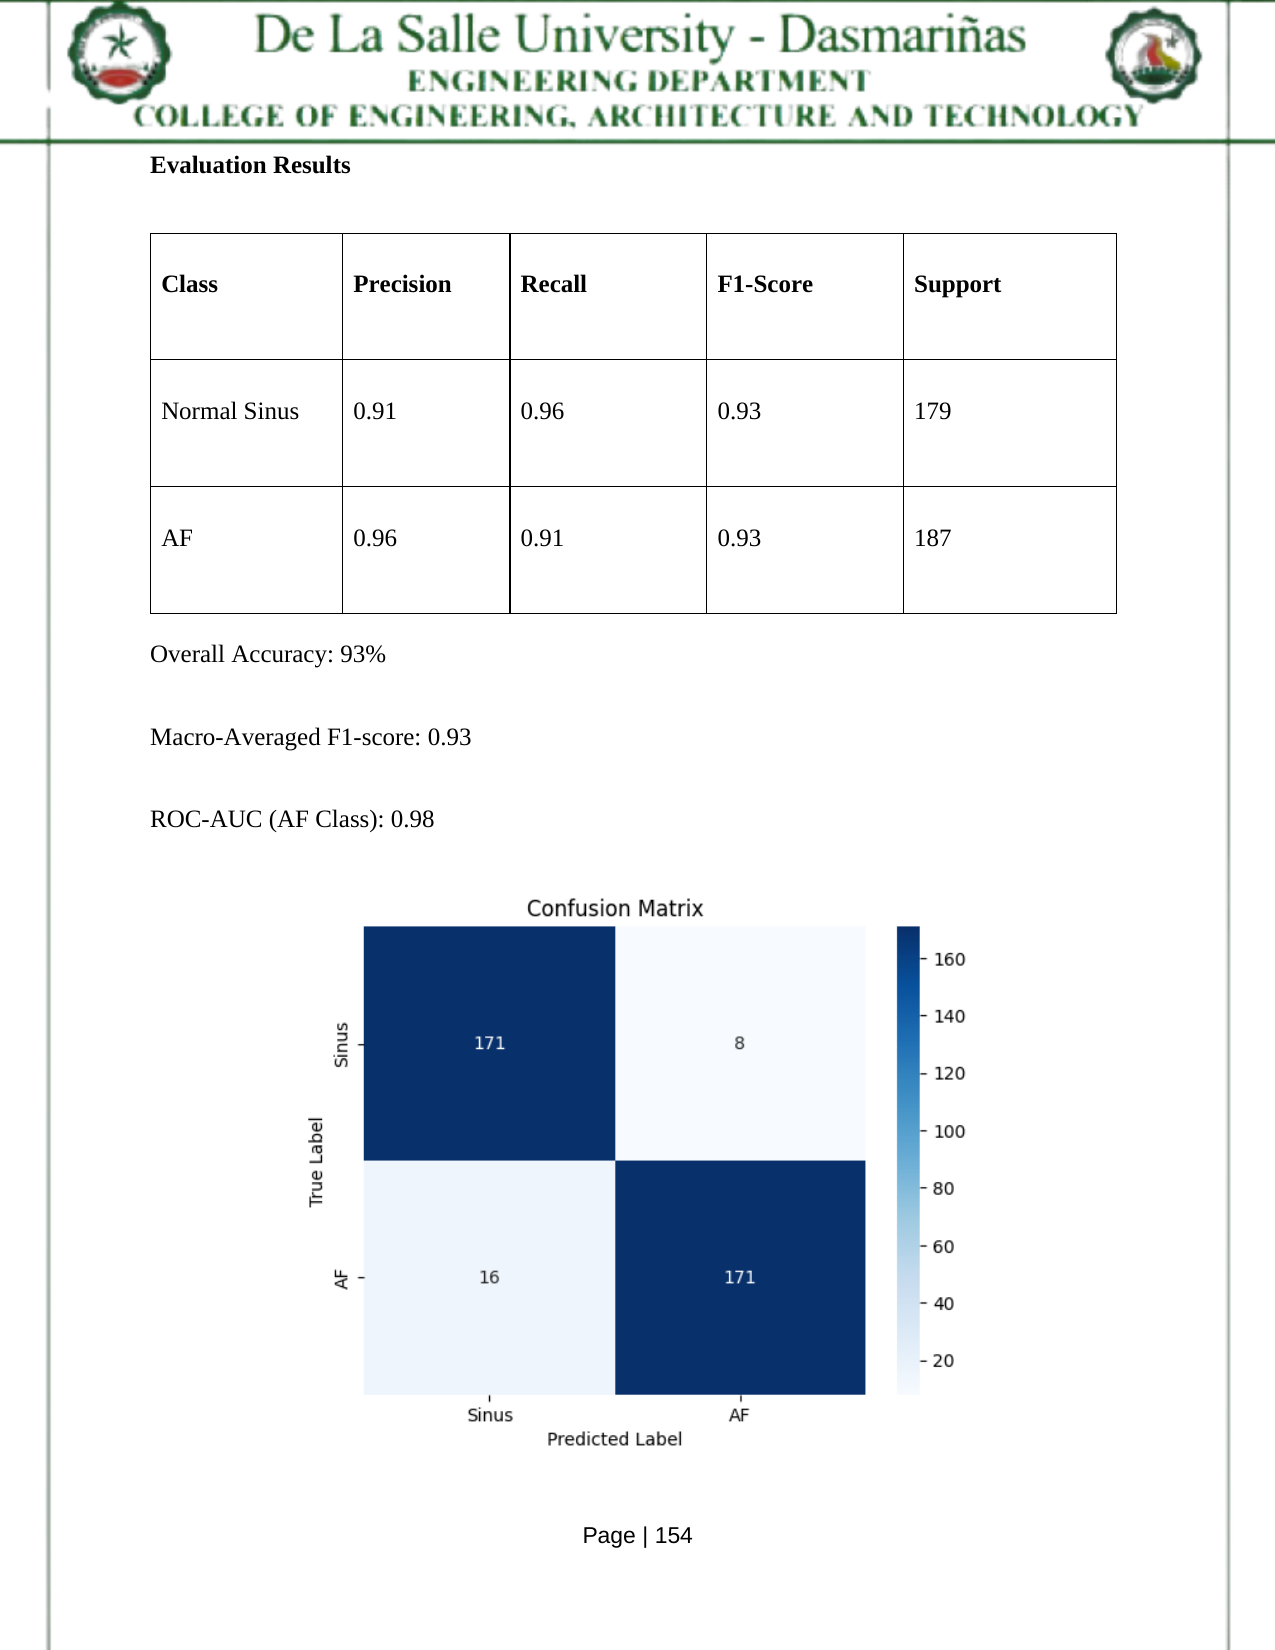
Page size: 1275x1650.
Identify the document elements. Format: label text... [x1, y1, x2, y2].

text ROC-AUC (AF Class): 0.98 [150, 804, 1125, 833]
table_cell 0.91 [511, 487, 706, 613]
text Evaluation Results [150, 150, 1125, 179]
table_cell 0.96 [343, 487, 509, 613]
table_cell AF [151, 487, 342, 613]
table_header Precision [343, 234, 509, 359]
table_cell 0.93 [707, 487, 903, 613]
table_header Support [904, 234, 1116, 359]
table_cell 0.96 [511, 360, 706, 486]
table_cell 179 [904, 360, 1116, 486]
text Macro-Averaged F1-score: 0.93 [150, 722, 1125, 750]
table_header Class [151, 234, 342, 359]
table_cell 0.91 [343, 360, 509, 486]
picture [0, 0, 1275, 1650]
table_header Recall [511, 234, 706, 359]
table_cell Normal Sinus [151, 360, 342, 486]
table_cell 0.93 [707, 360, 903, 486]
table_cell 187 [904, 487, 1116, 613]
text Overall Accuracy: 93% [150, 639, 1125, 668]
table_header F1-Score [707, 234, 903, 359]
